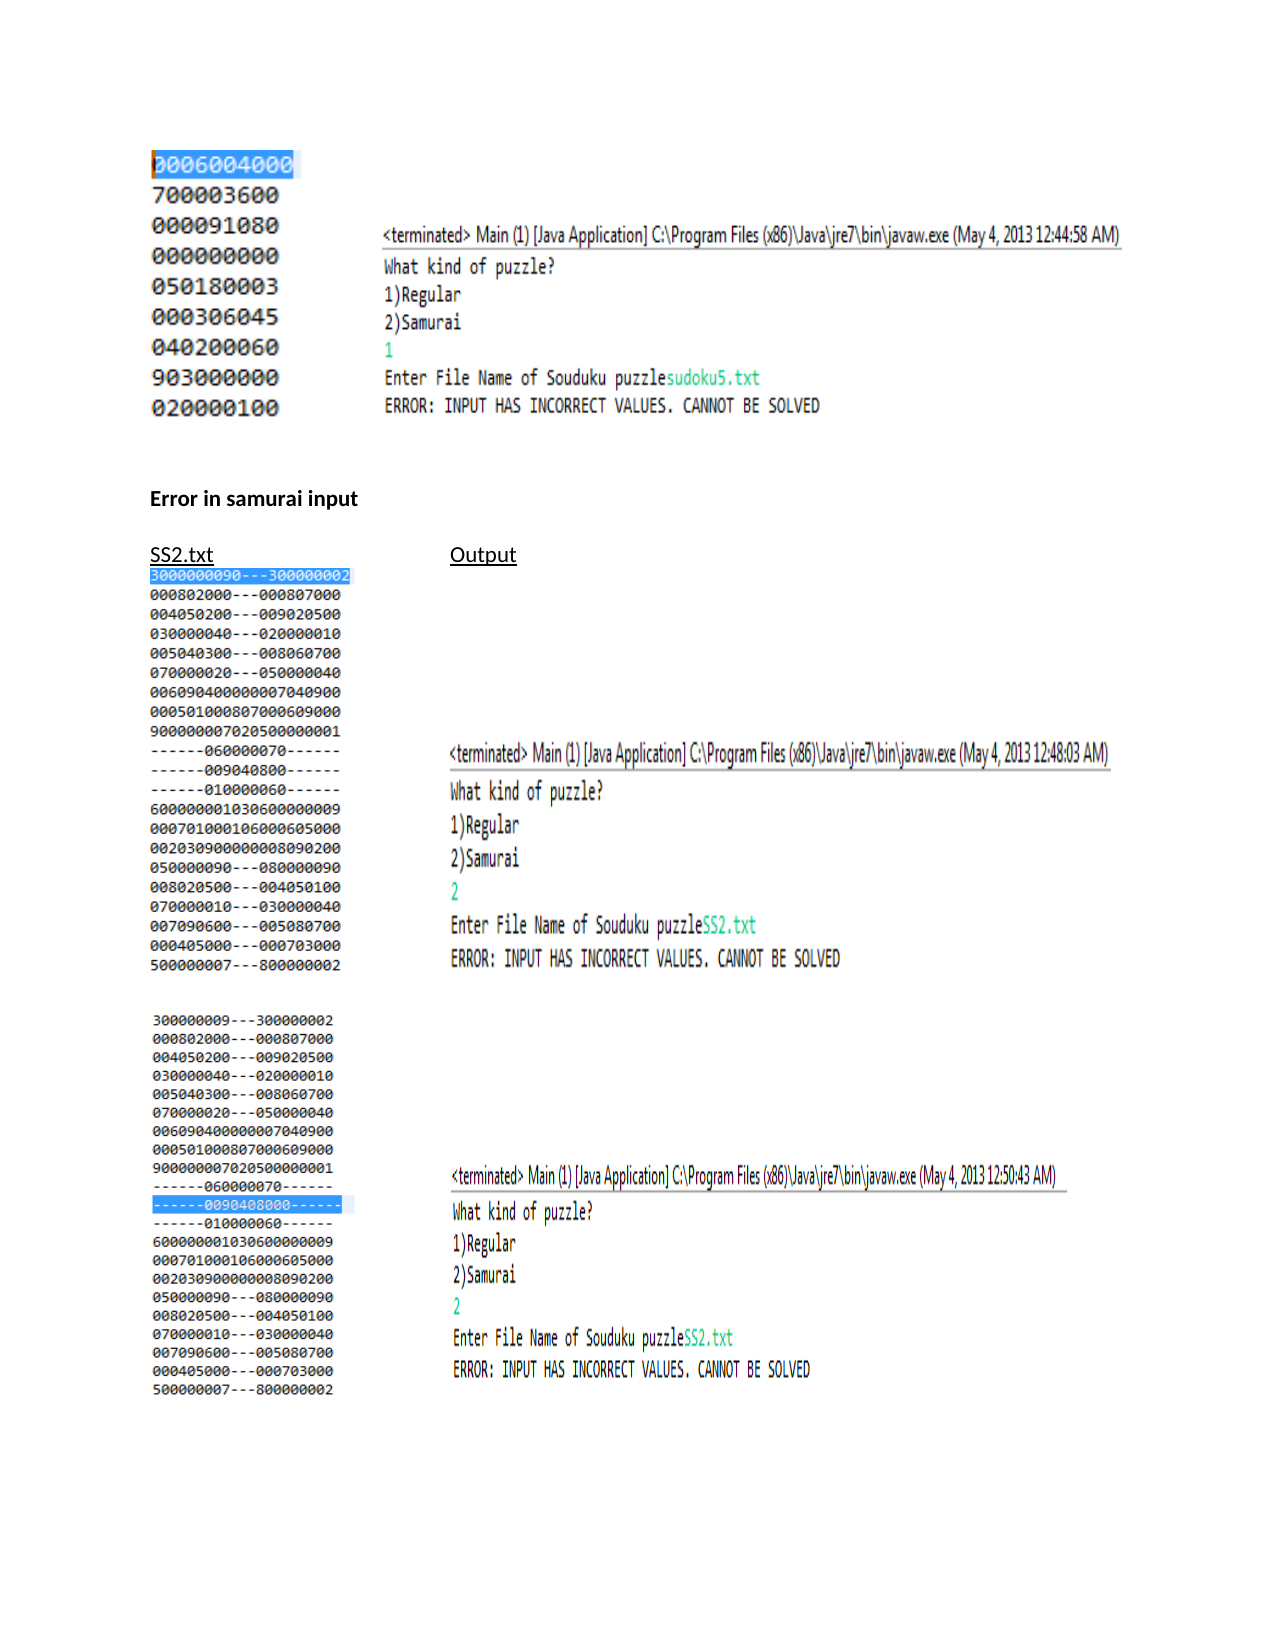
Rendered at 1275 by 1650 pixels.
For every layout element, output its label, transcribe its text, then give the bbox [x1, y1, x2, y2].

text SS2.txt Output [150, 540, 1125, 568]
picture [150, 1011, 355, 1402]
picture [150, 568, 355, 984]
text Error in samurai input [150, 484, 1125, 512]
picture [150, 150, 302, 429]
picture [450, 1158, 1068, 1402]
picture [450, 734, 1111, 984]
picture [375, 217, 1122, 429]
